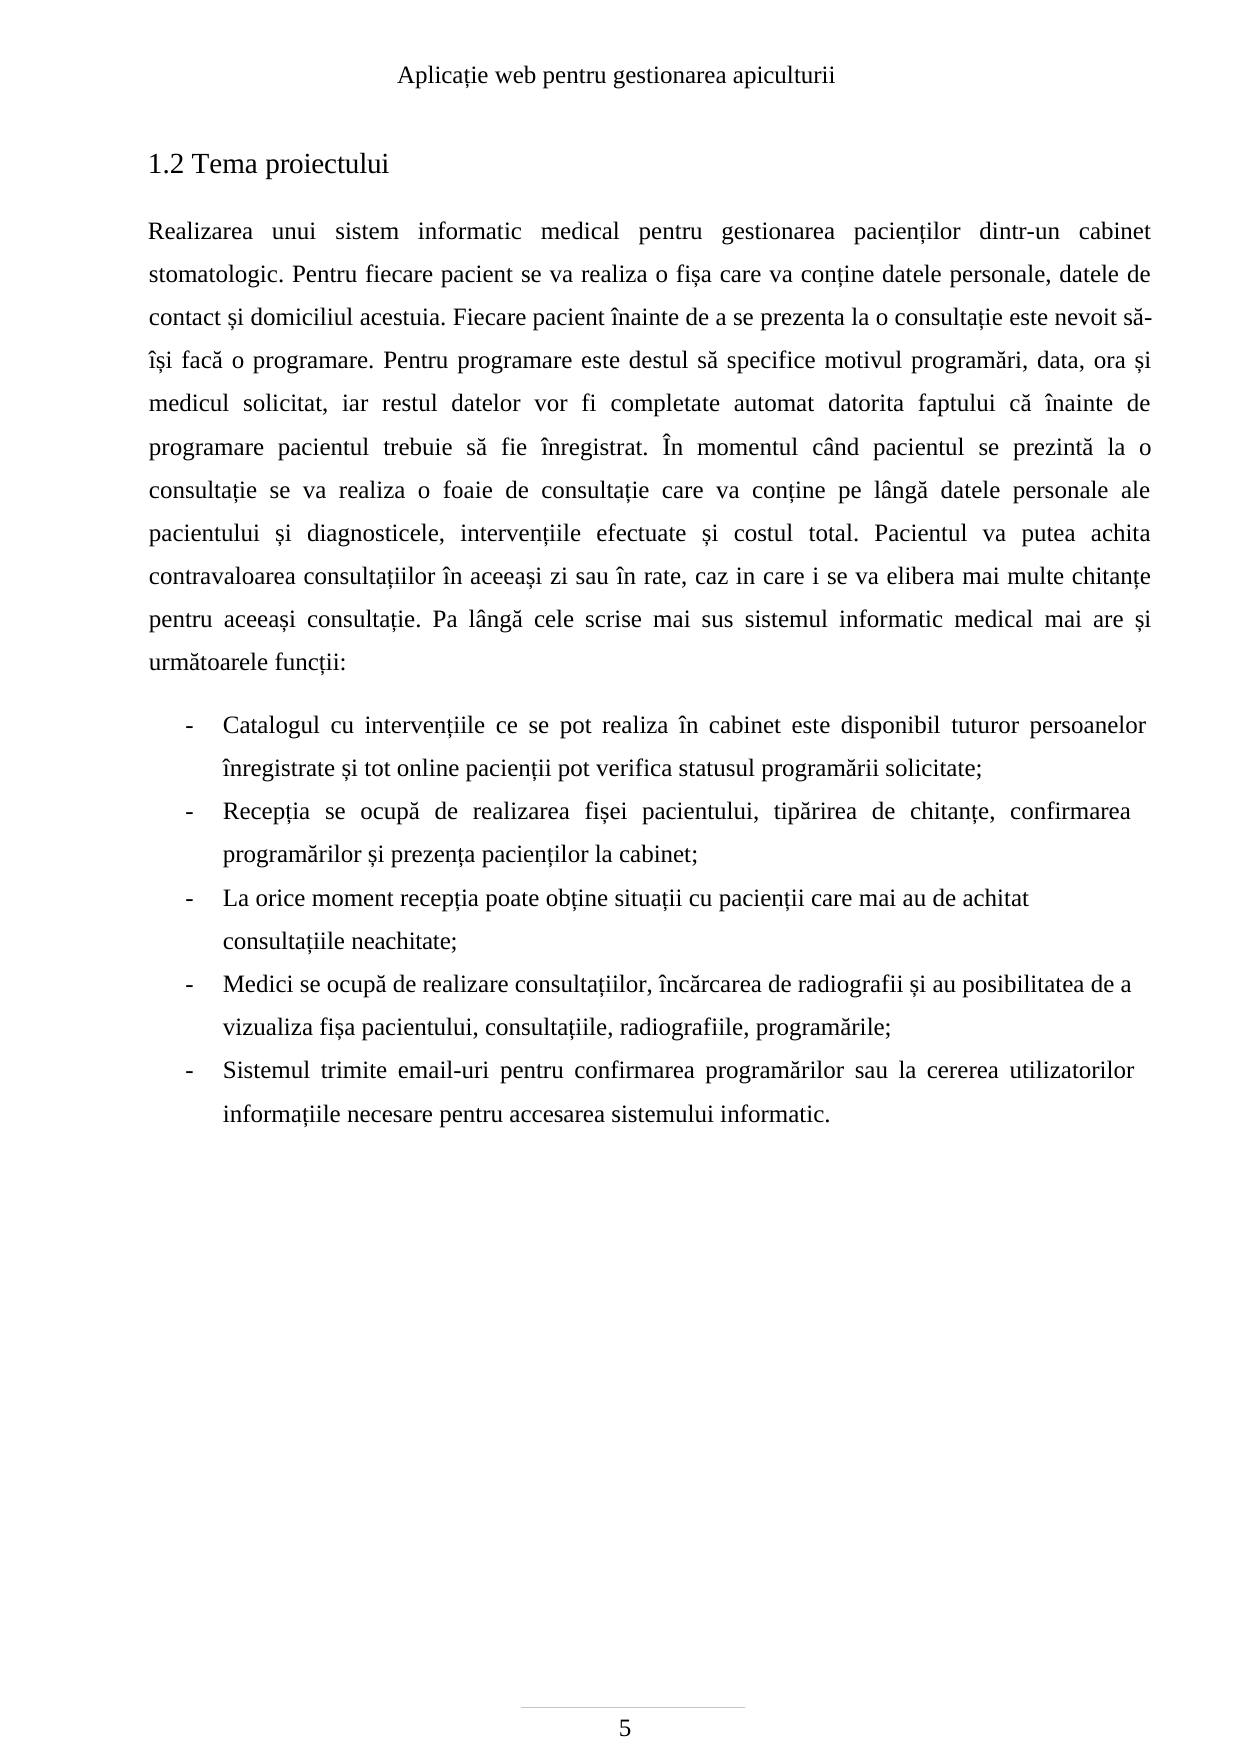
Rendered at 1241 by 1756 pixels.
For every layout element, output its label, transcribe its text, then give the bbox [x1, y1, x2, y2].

subtitle Tema proiectului [148, 146, 1180, 179]
list La orice moment recepția poate obține situații cu pacienții care mai au de achitat consultațiile neachitate; [185, 883, 1152, 955]
list Catalogul cu intervențiile ce se pot realiza în cabinet este disponibil tuturor persoanelor înregistrate și tot online pacienții pot verifica statusul programării solicitate; [185, 710, 1151, 782]
list Sistemul trimite email-uri pentru confirmarea programărilor sau la cererea utilizatorilor informațiile necesare pentru accesarea sistemului informatic. [185, 1056, 1152, 1127]
list Medici se ocupă de realizare consultațiilor, încărcarea de radiografii și au posibilitatea de a vizualiza fișa pacientului, consultațiile, radiografiile, programările; [185, 969, 1152, 1041]
picture [183, 1705, 1081, 1714]
list Recepția se ocupă de realizarea fișei pacientului, tipărirea de chitanțe, confirmarea programărilor și prezența pacienților la cabinet; [185, 796, 1151, 868]
text Realizarea unui sistem informatic medical pentru gestionarea pacienților dintr-un cabinet stomatologic. Pentru fiecare pacient se va realiza o fișa care va conține datele personale, datele de contact și domiciliul acestuia. Fiecare pacient înainte de a se prezenta la o consultație este nevoit să- își facă o programare. Pentru programare este destul să specifice motivul programări, data, ora și medicul solicitat, iar restul datelor vor fi completate automat datorita faptului că înainte de programare pacientul trebuie să fie înregistrat. În momentul când pacientul se prezintă la o consultație se va realiza o foaie de consultație care va conține pe lângă datele personale ale pacientului și diagnosticele, intervențiile efectuate și costul total. Pacientul va putea achita contravaloarea consultațiilor în aceeași zi sau în rate, caz in care i se va elibera mai multe chitanțe pentru aceeași consultație. Pa lângă cele scrise mai sus sistemul informatic medical mai are și următoarele funcții: [148, 216, 1152, 676]
